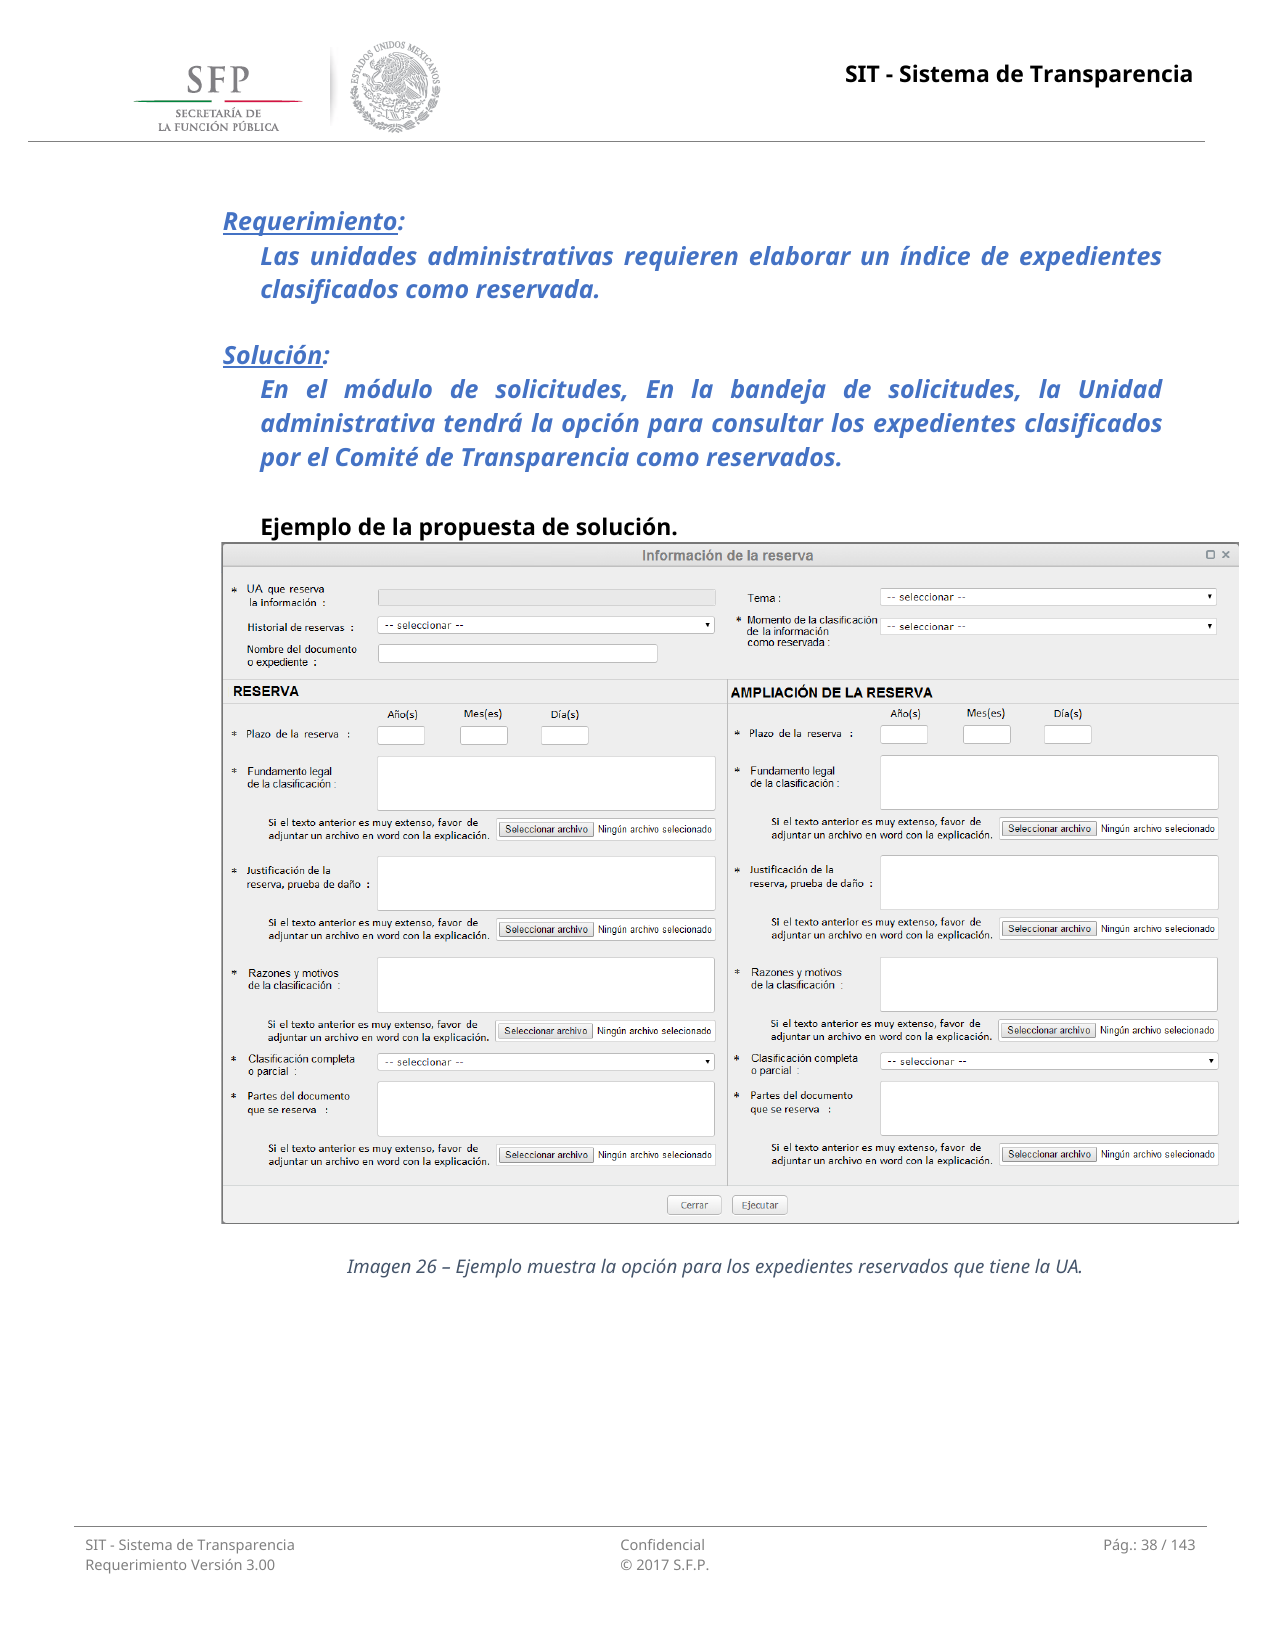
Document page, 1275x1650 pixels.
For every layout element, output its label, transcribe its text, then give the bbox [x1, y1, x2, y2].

picture [132, 37, 442, 134]
text Las unidades administrativas requieren elaborar un índice de expedientes clasificados como reservada. [260, 238, 1167, 306]
picture [221, 542, 1239, 1224]
text Imagen 26 – Ejemplo muestra la opción para los expedientes reservados que tiene la UA. [266, 1253, 1167, 1279]
text En el módulo de solicitudes, En la bandeja de solicitudes, la Unidad administrativa tendrá la opción para consultar los expedientes clasificados por el Comité de Transparencia como reservados. [260, 372, 1167, 474]
list Ejemplo de la propuesta de solución. [223, 511, 1167, 542]
text Requerimiento: [223, 204, 1167, 238]
text Solución: [223, 337, 1167, 372]
